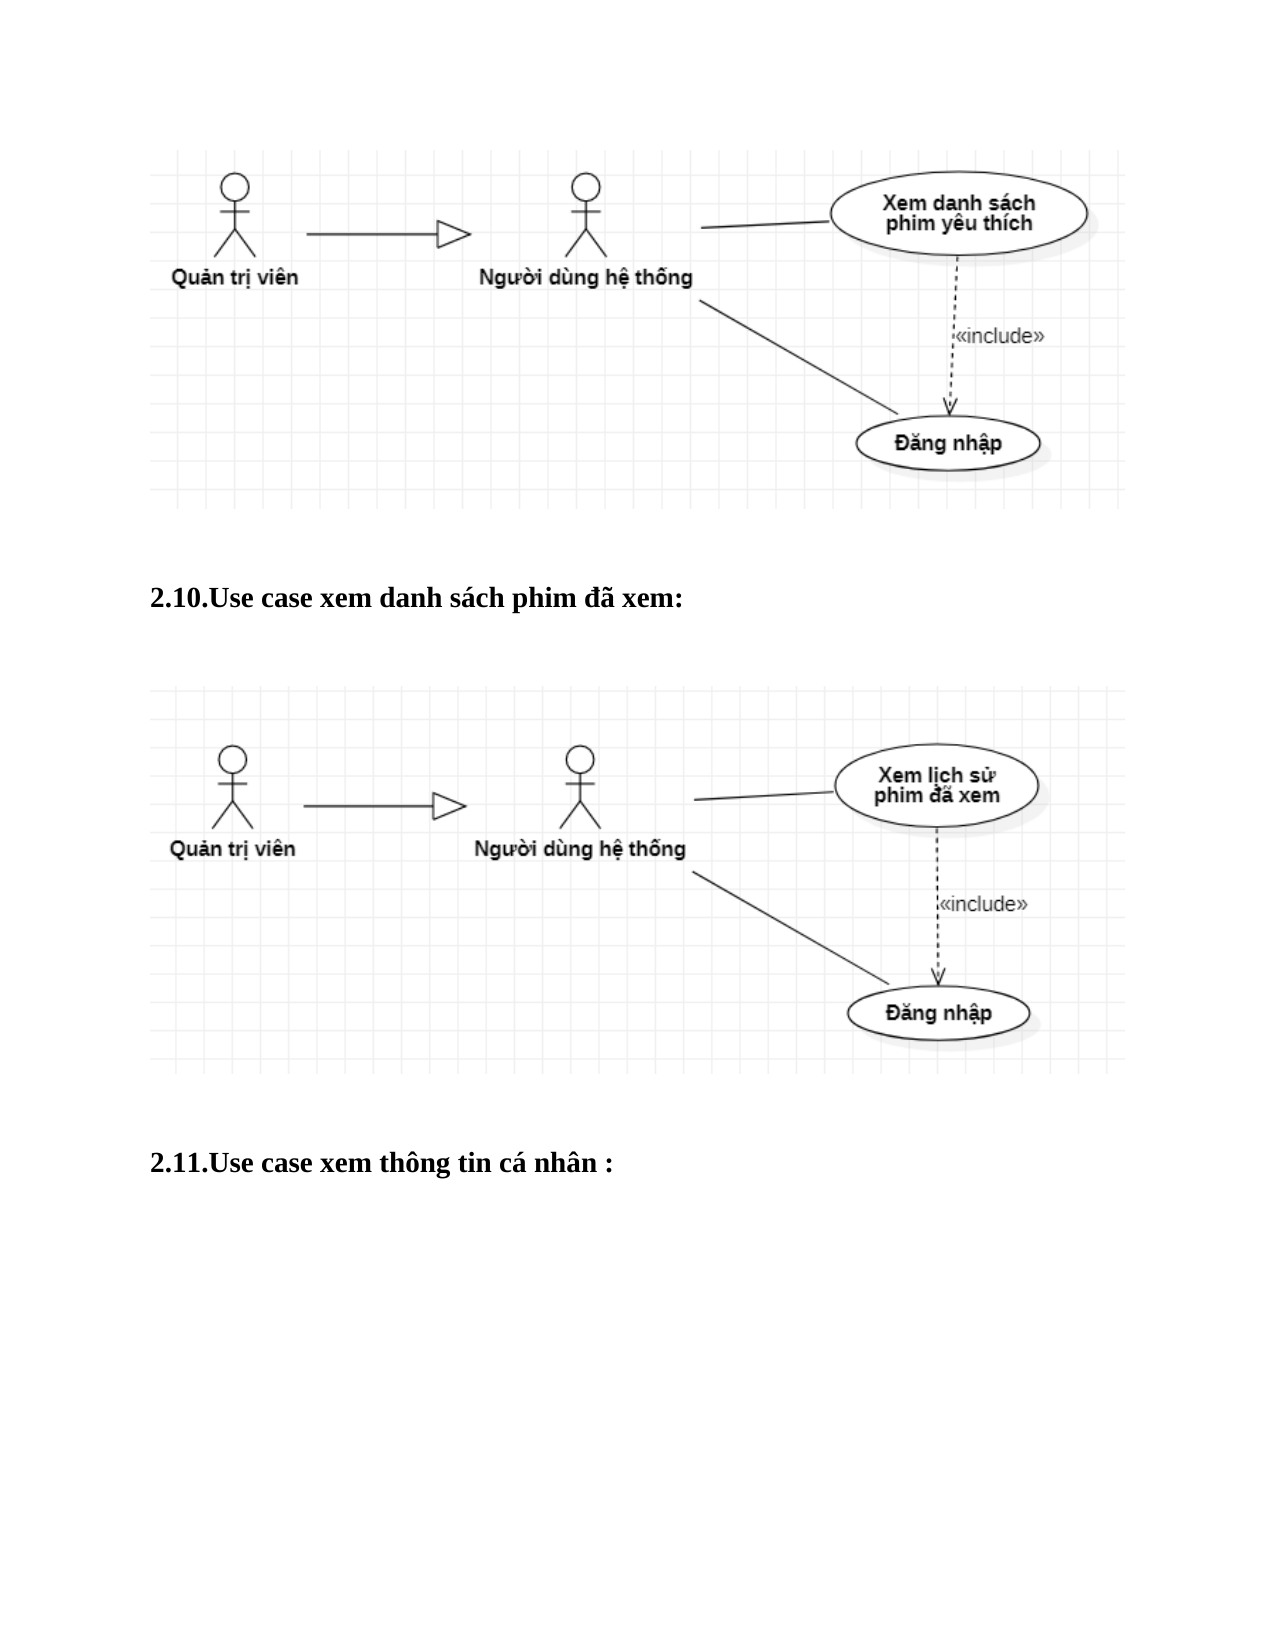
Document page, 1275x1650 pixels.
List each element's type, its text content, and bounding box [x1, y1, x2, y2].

text 2.10.Use case xem danh sách phim đã xem: [150, 580, 1125, 614]
picture [150, 686, 1125, 1074]
picture [150, 150, 1125, 509]
text 2.11.Use case xem thông tin cá nhân : [150, 1145, 1125, 1179]
